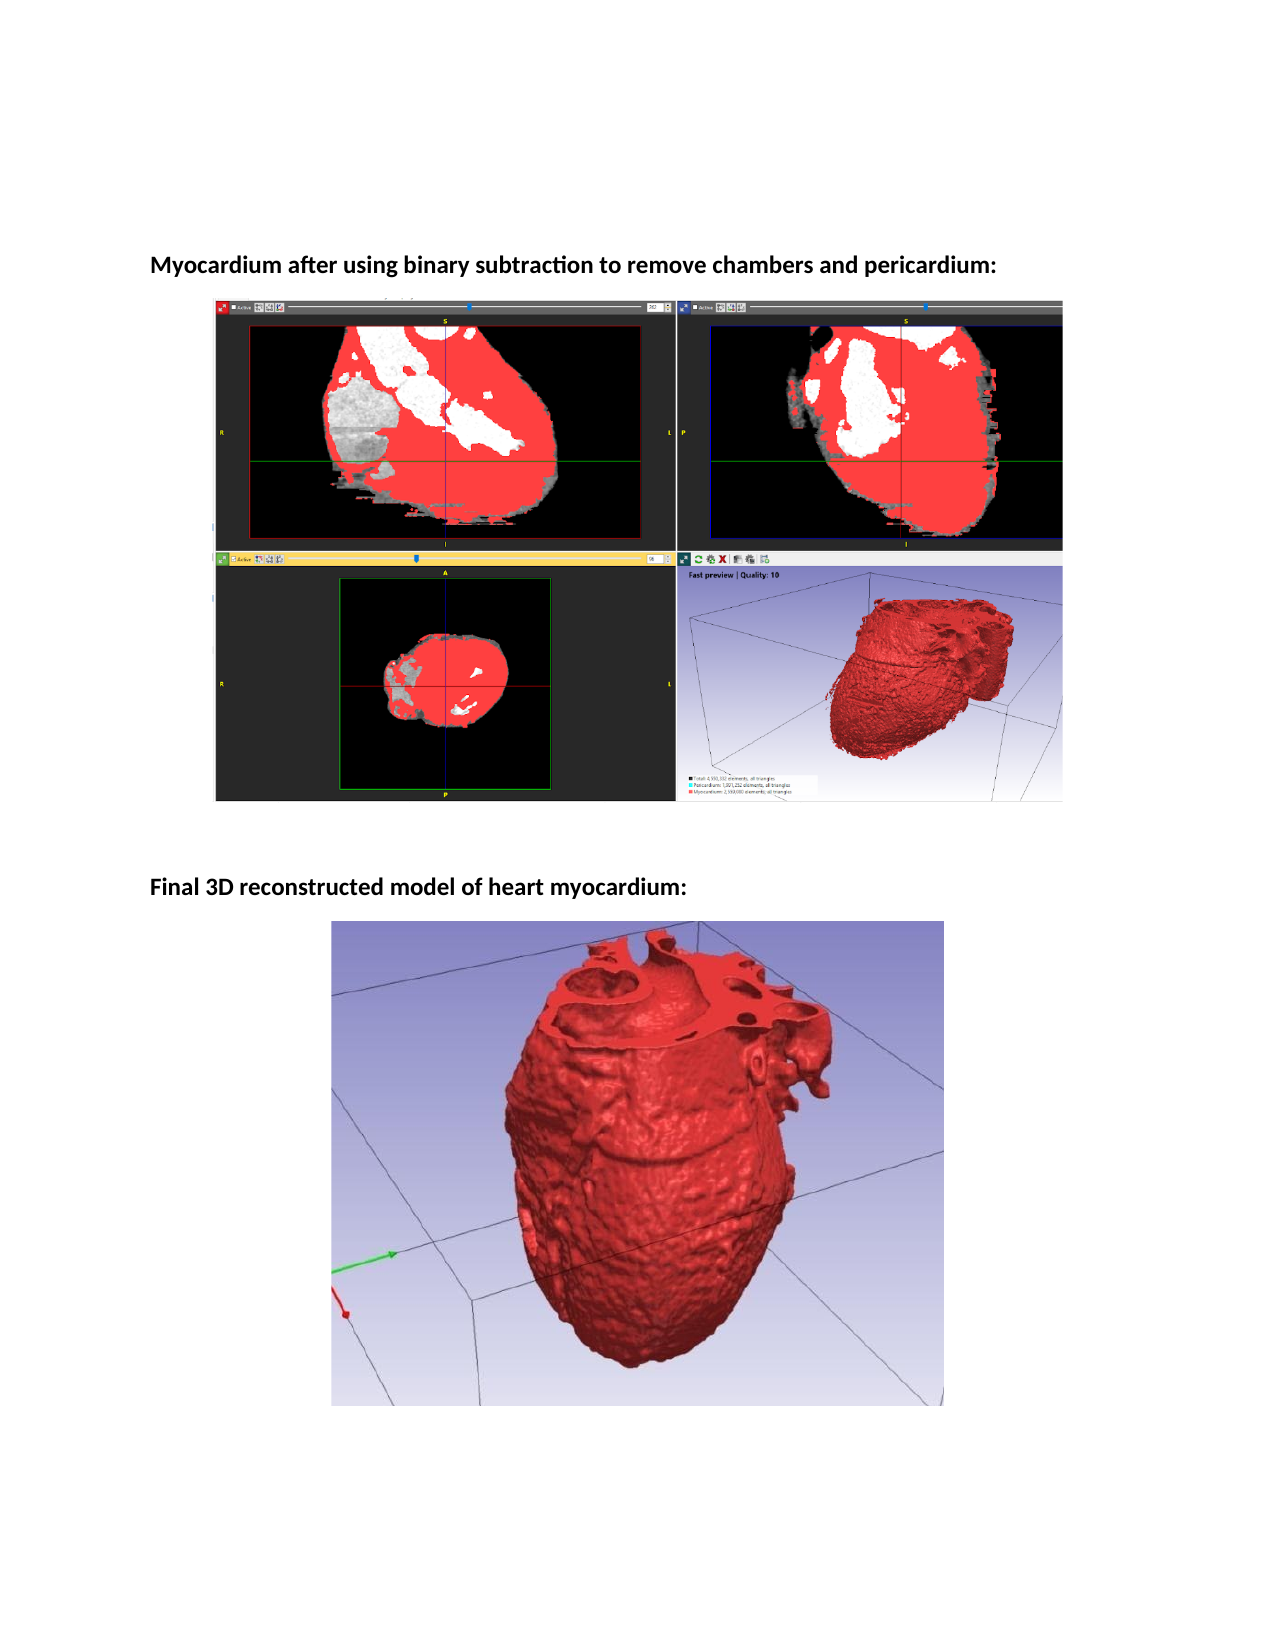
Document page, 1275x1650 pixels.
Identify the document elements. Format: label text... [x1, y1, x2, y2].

picture [331, 921, 944, 1406]
picture [212, 298, 1063, 803]
text Final 3D reconstructed model of heart myocardium: [150, 871, 1125, 902]
text Myocardium after using binary subtraction to remove chambers and pericardium: [150, 249, 1125, 280]
